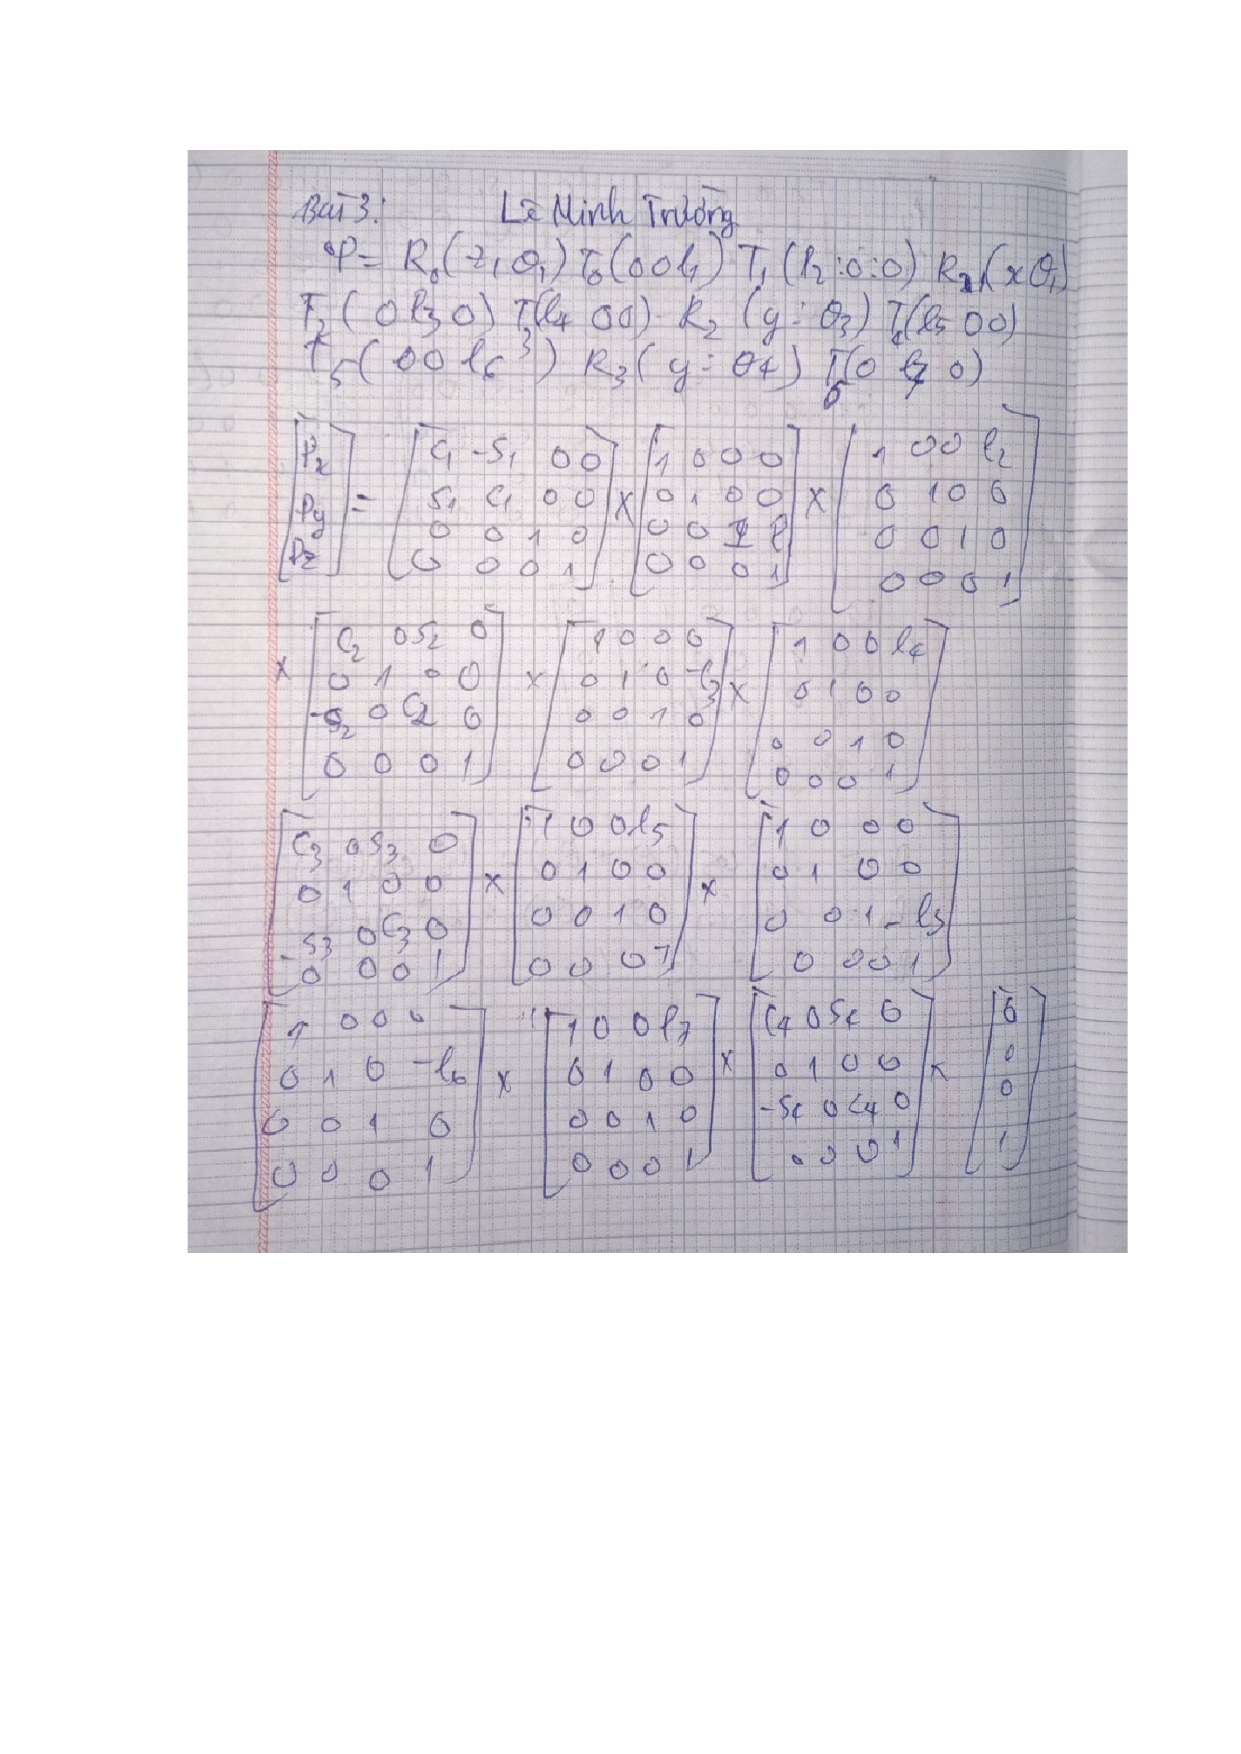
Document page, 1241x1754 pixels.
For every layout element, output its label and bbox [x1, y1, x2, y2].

picture [187, 150, 1128, 1253]
